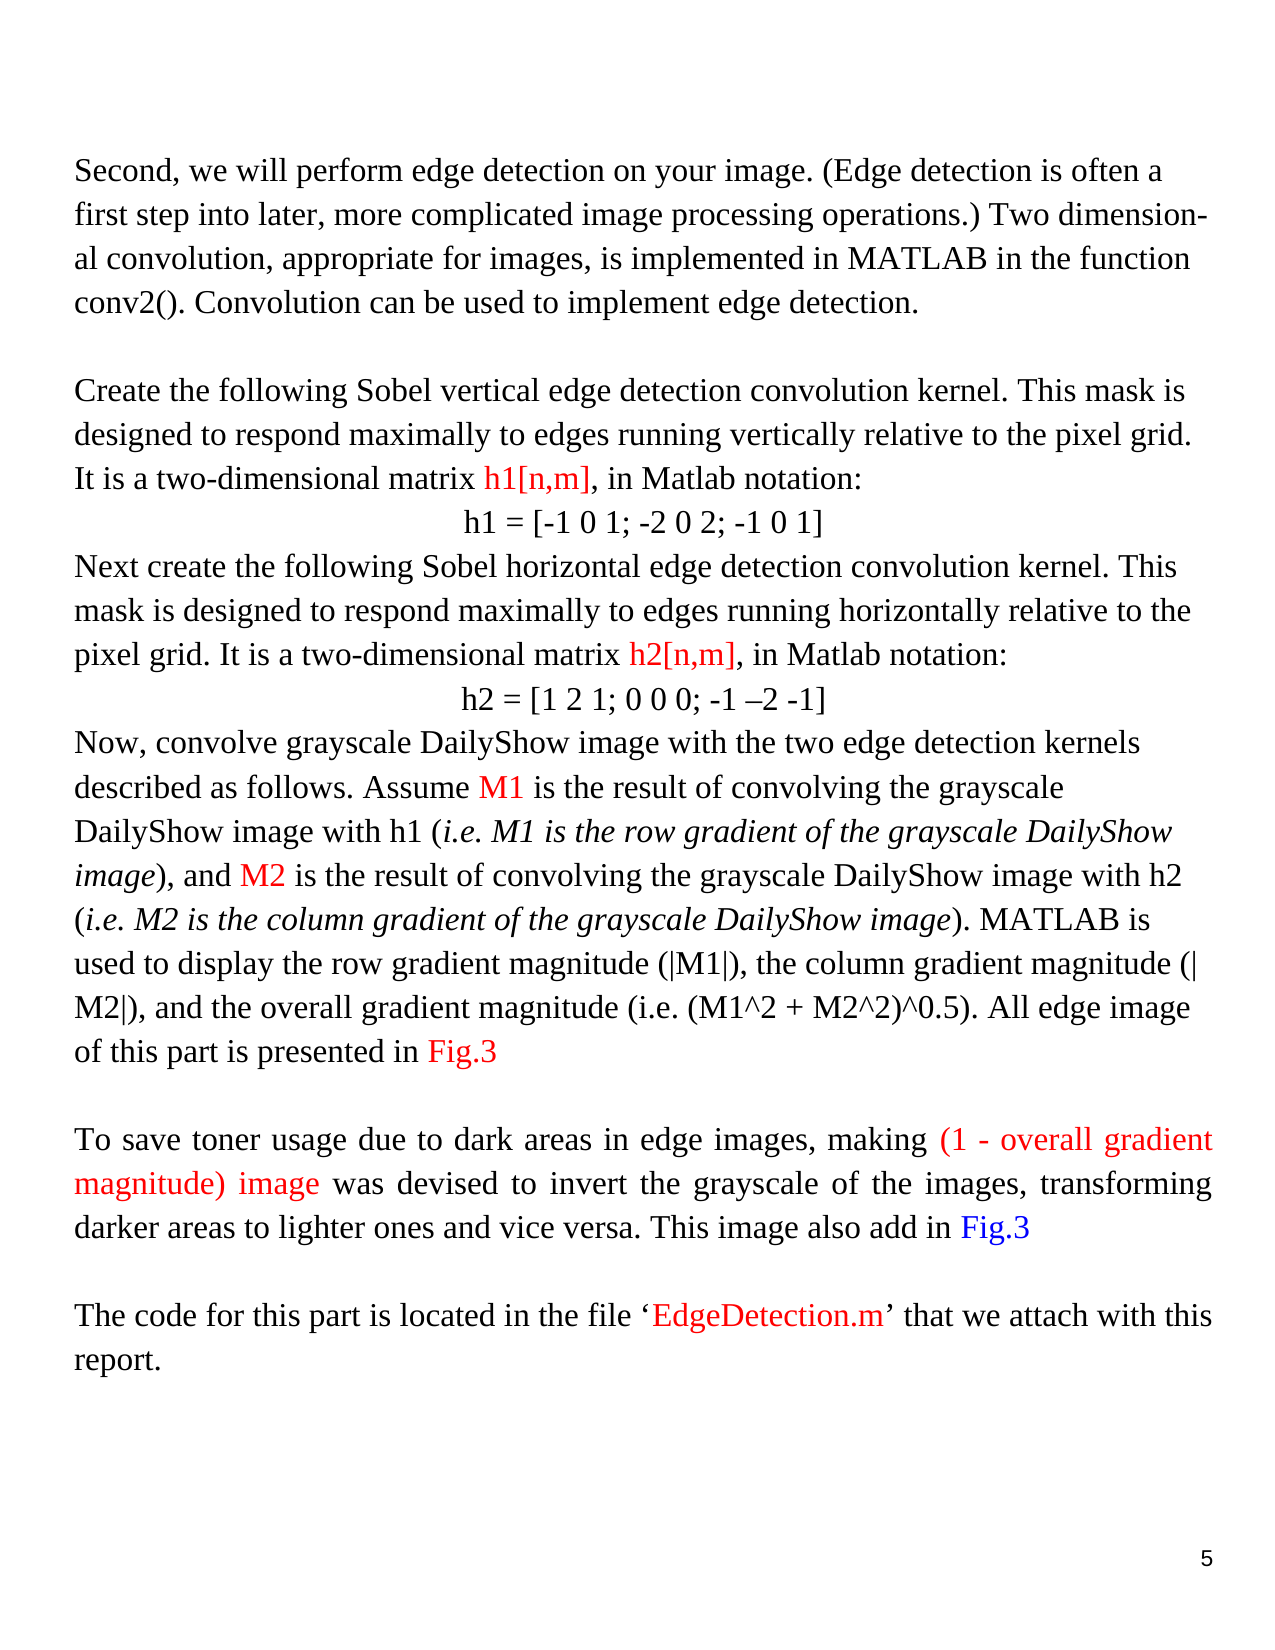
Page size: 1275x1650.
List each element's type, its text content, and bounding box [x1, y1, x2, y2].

text Create the following Sobel vertical edge detection convolution kernel. This mask is designed to respond maximally to edges running vertically relative to the pixel grid. It is a two-dimensional matrix h1[n,m], in Matlab notation: [74, 370, 1213, 497]
text Next create the following Sobel horizontal edge detection convolution kernel. This mask is designed to respond maximally to edges running horizontally relative to the pixel grid. It is a two-dimensional matrix h2[n,m], in Matlab notation: [74, 547, 1213, 673]
text Second, we will perform edge detection on your image. (Edge detection is often a first step into later, more complicated image processing operations.) Two dimension- [74, 150, 1213, 232]
text The code for this part is located in the file ‘EdgeDetection.m’ that we attach with this report. [74, 1296, 1213, 1378]
text h2 = [1 2 1; 0 0 0; -1 –2 -1] [74, 679, 1213, 717]
text Now, convolve grayscale DailyShow image with the two edge detection kernels described as follows. Assume M1 is the result of convolving the grayscale DailyShow image with h1 (i.e. M1 is the row gradient of the grayscale DailyShow image), and M2 is the result of convolving the grayscale DailyShow image with h2 (i.e. M2 is the column gradient of the grayscale DailyShow image). MATLAB is used to display the row gradient magnitude (|M1|), the column gradient magnitude (|M2|), and the overall gradient magnitude (i.e. (M1^2 + M2^2)^0.5). All edge image of this part is presented in Fig.3 [74, 723, 1213, 1069]
text al convolution, appropriate for images, is implemented in MATLAB in the function conv2(). Convolution can be used to implement edge detection. [74, 238, 1213, 321]
text To save toner usage due to dark areas in edge images, making (1 - overall gradient magnitude) image was devised to invert the grayscale of the images, transforming darker areas to lighter ones and vice versa. This image also add in Fig.3 [74, 1119, 1213, 1246]
text h1 = [-1 0 1; -2 0 2; -1 0 1] [74, 502, 1213, 541]
